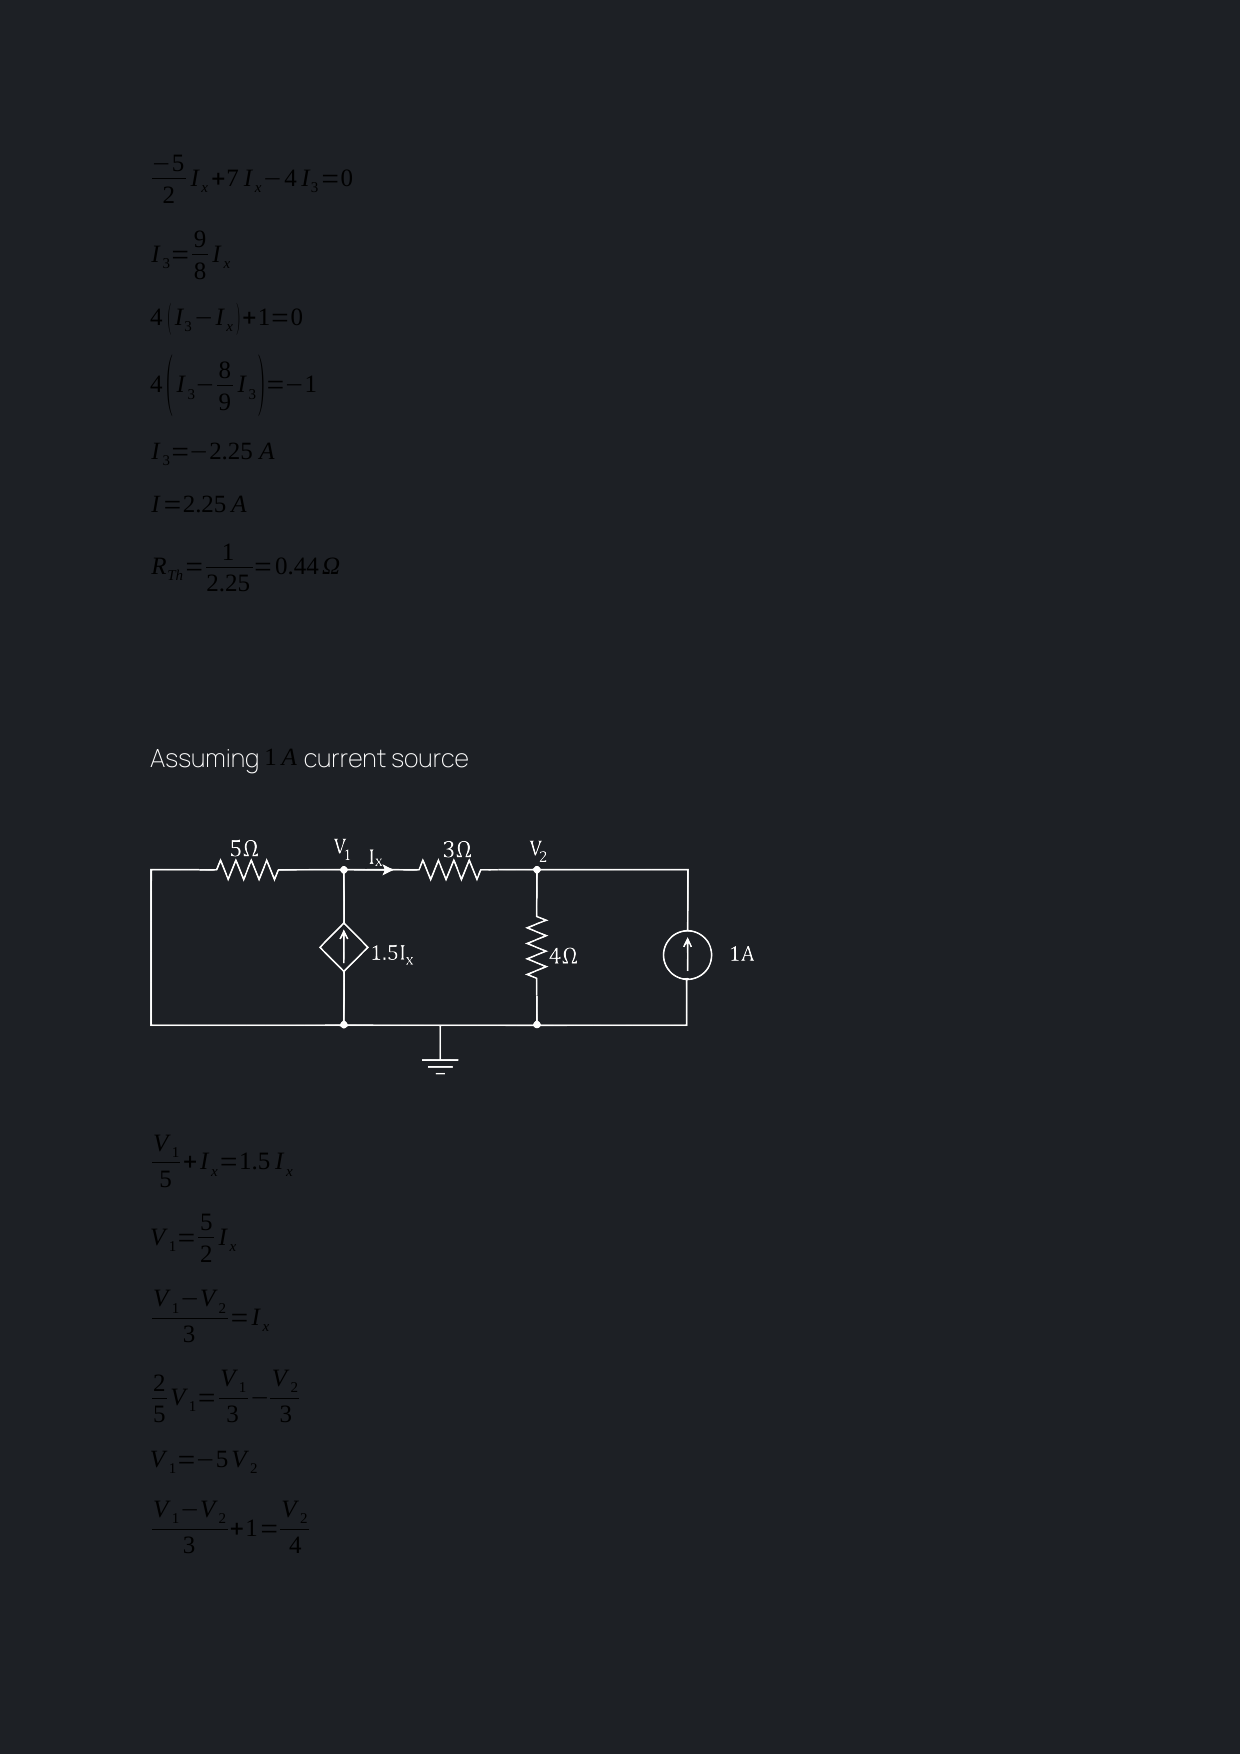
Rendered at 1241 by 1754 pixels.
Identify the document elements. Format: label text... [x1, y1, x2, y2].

text Assuming current source [150, 741, 1090, 775]
picture [150, 829, 767, 1075]
